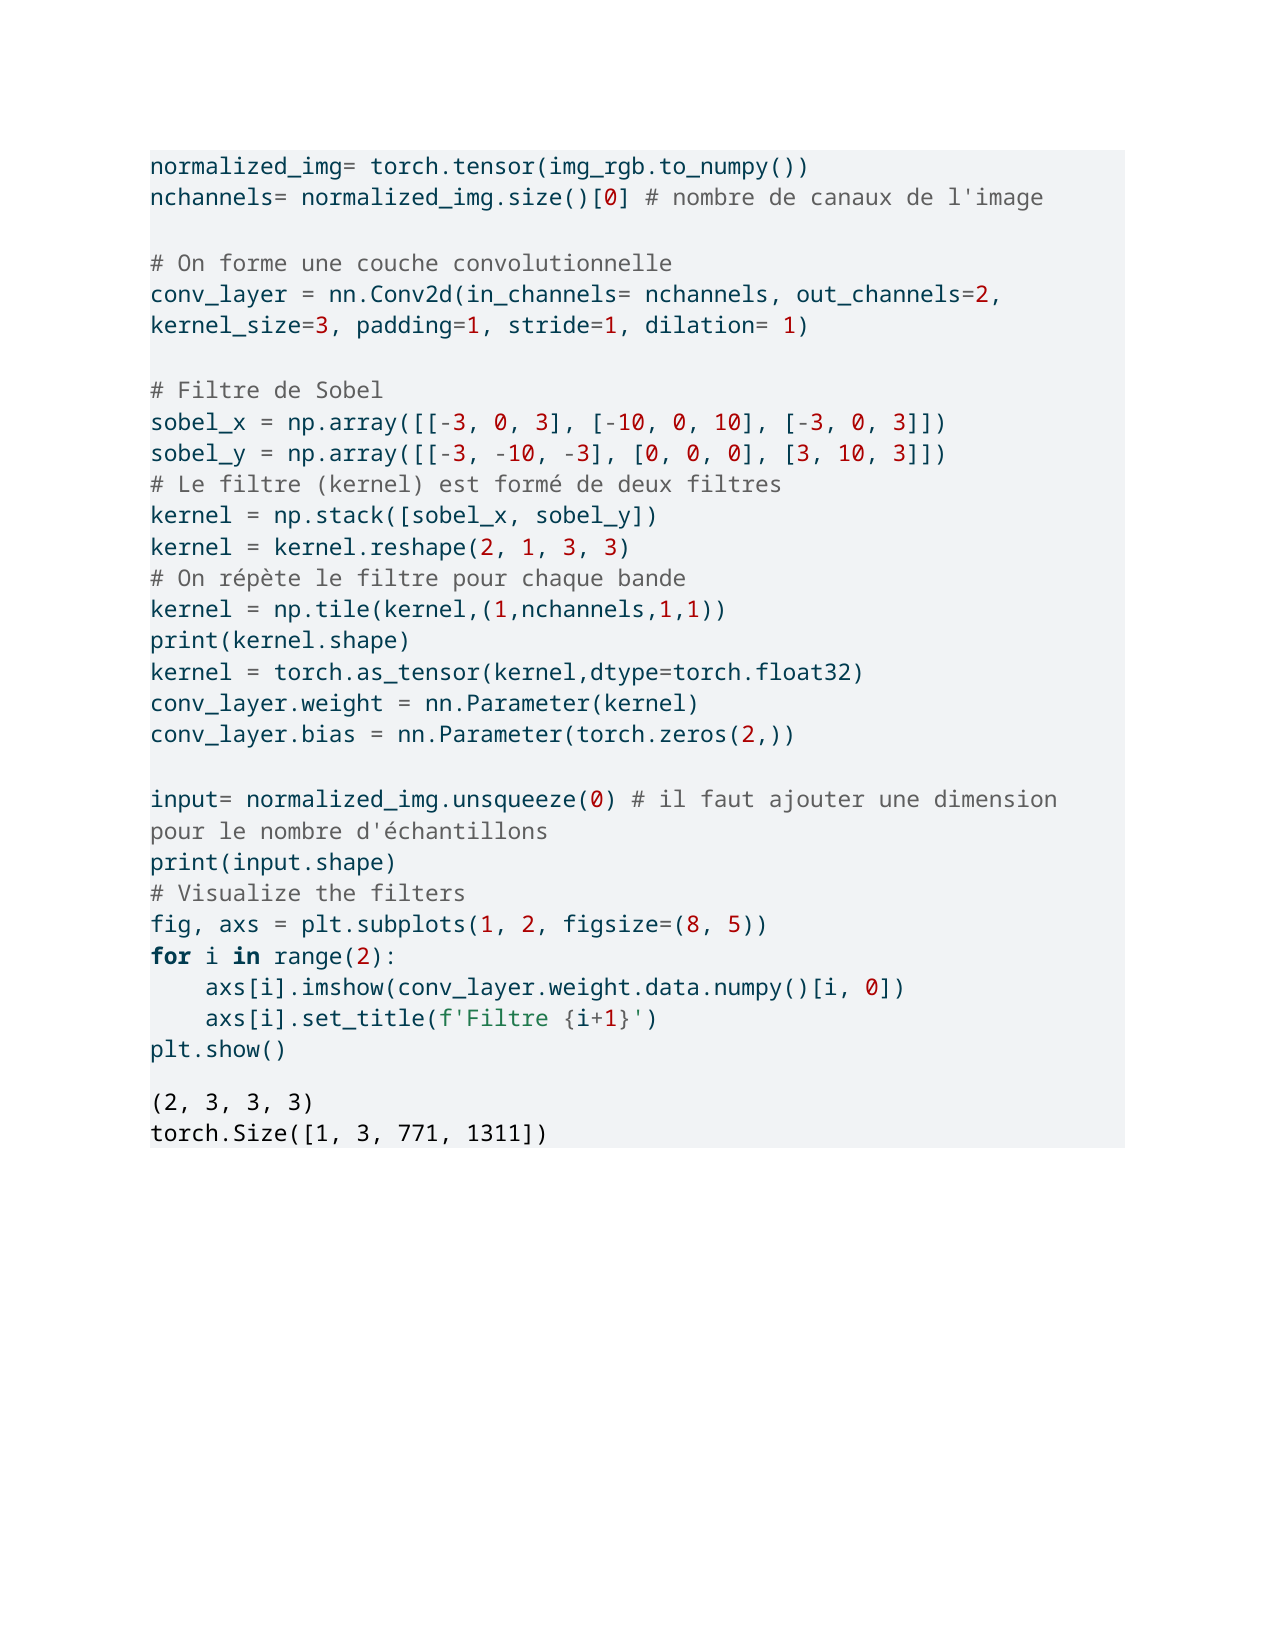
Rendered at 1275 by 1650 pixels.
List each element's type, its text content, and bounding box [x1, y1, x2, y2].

text (2, 3, 3, 3) torch.Size([1, 3, 771, 1311]) [150, 1086, 1125, 1148]
